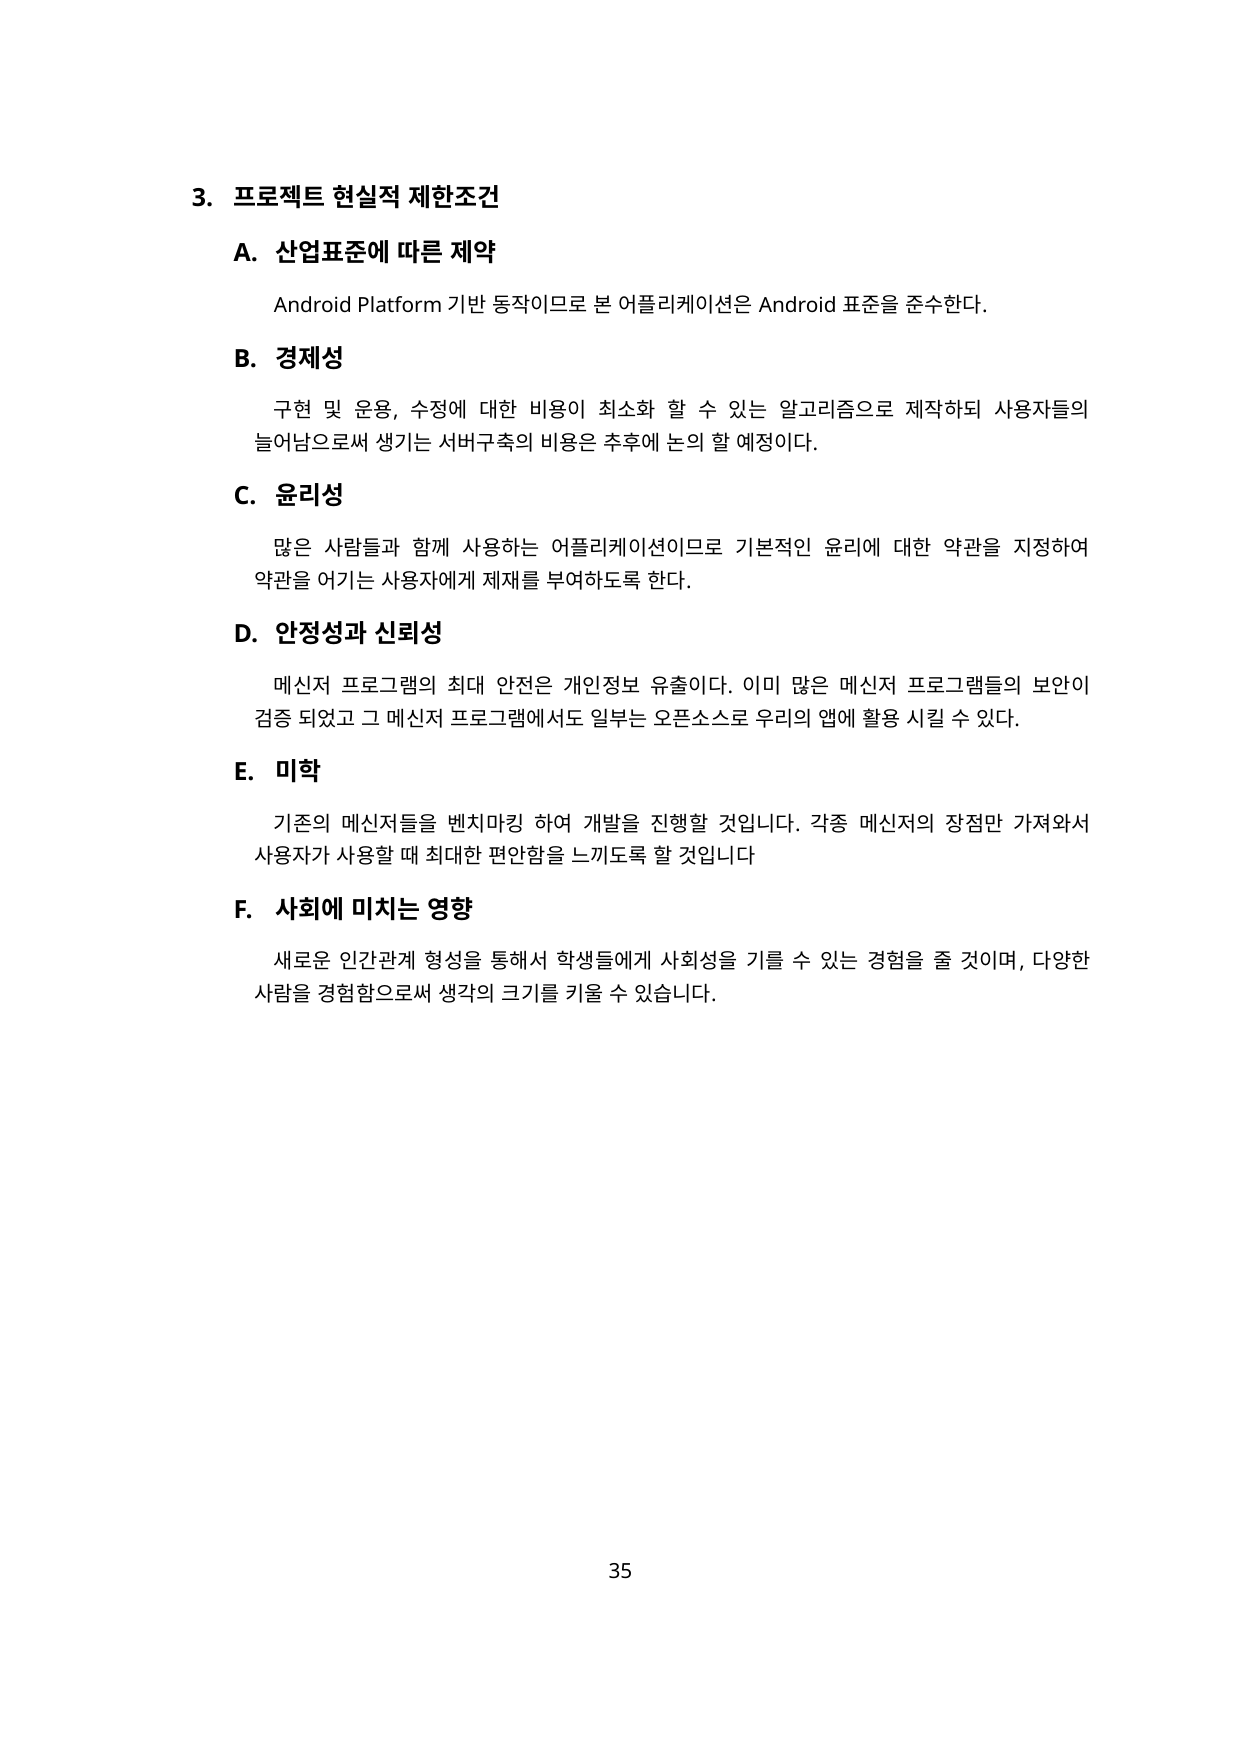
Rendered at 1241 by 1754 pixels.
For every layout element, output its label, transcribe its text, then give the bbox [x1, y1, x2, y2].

text 새로운 인간관계 형성을 통해서 학생들에게 사회성을 기를 수 있는 경험을 줄 것이며, 다양한 사람을 경험함으로써 생각의 크기를 키울 수 있습니다. [254, 945, 1090, 1008]
text 기존의 메신저들을 벤치마킹 하여 개발을 진행할 것입니다. 각종 메신저의 장점만 가져와서 사용자가 사용할 때 최대한 편안함을 느끼도록 할 것입니다 [254, 807, 1090, 870]
text 많은 사람들과 함께 사용하는 어플리케이션이므로 기본적인 윤리에 대한 약관을 지정하여 약관을 어기는 사용자에게 제재를 부여하도록 한다. [254, 532, 1090, 594]
list 산업표준에 따른 제약 [233, 233, 1090, 269]
list 사회에 미치는 영향 [233, 889, 1090, 925]
list 안정성과 신뢰성 [233, 613, 1090, 650]
text Android Platform 기반 동작이므로 본 어플리케이션은 Android 표준을 준수한다. [254, 289, 1090, 319]
list 미학 [233, 751, 1090, 788]
list 윤리성 [233, 476, 1090, 512]
list 경제성 [233, 338, 1090, 374]
text 프로젝트 현실적 제한조건 [192, 177, 1090, 213]
text 메신저 프로그램의 최대 안전은 개인정보 유출이다. 이미 많은 메신저 프로그램들의 보안이 검증 되었고 그 메신저 프로그램에서도 일부는 오픈소스로 우리의 앱에 활용 시킬 수 있다. [254, 669, 1090, 732]
text 구현 및 운용, 수정에 대한 비용이 최소화 할 수 있는 알고리즘으로 제작하되 사용자들의 늘어남으로써 생기는 서버구축의 비용은 추후에 논의 할 예정이다. [254, 394, 1090, 457]
